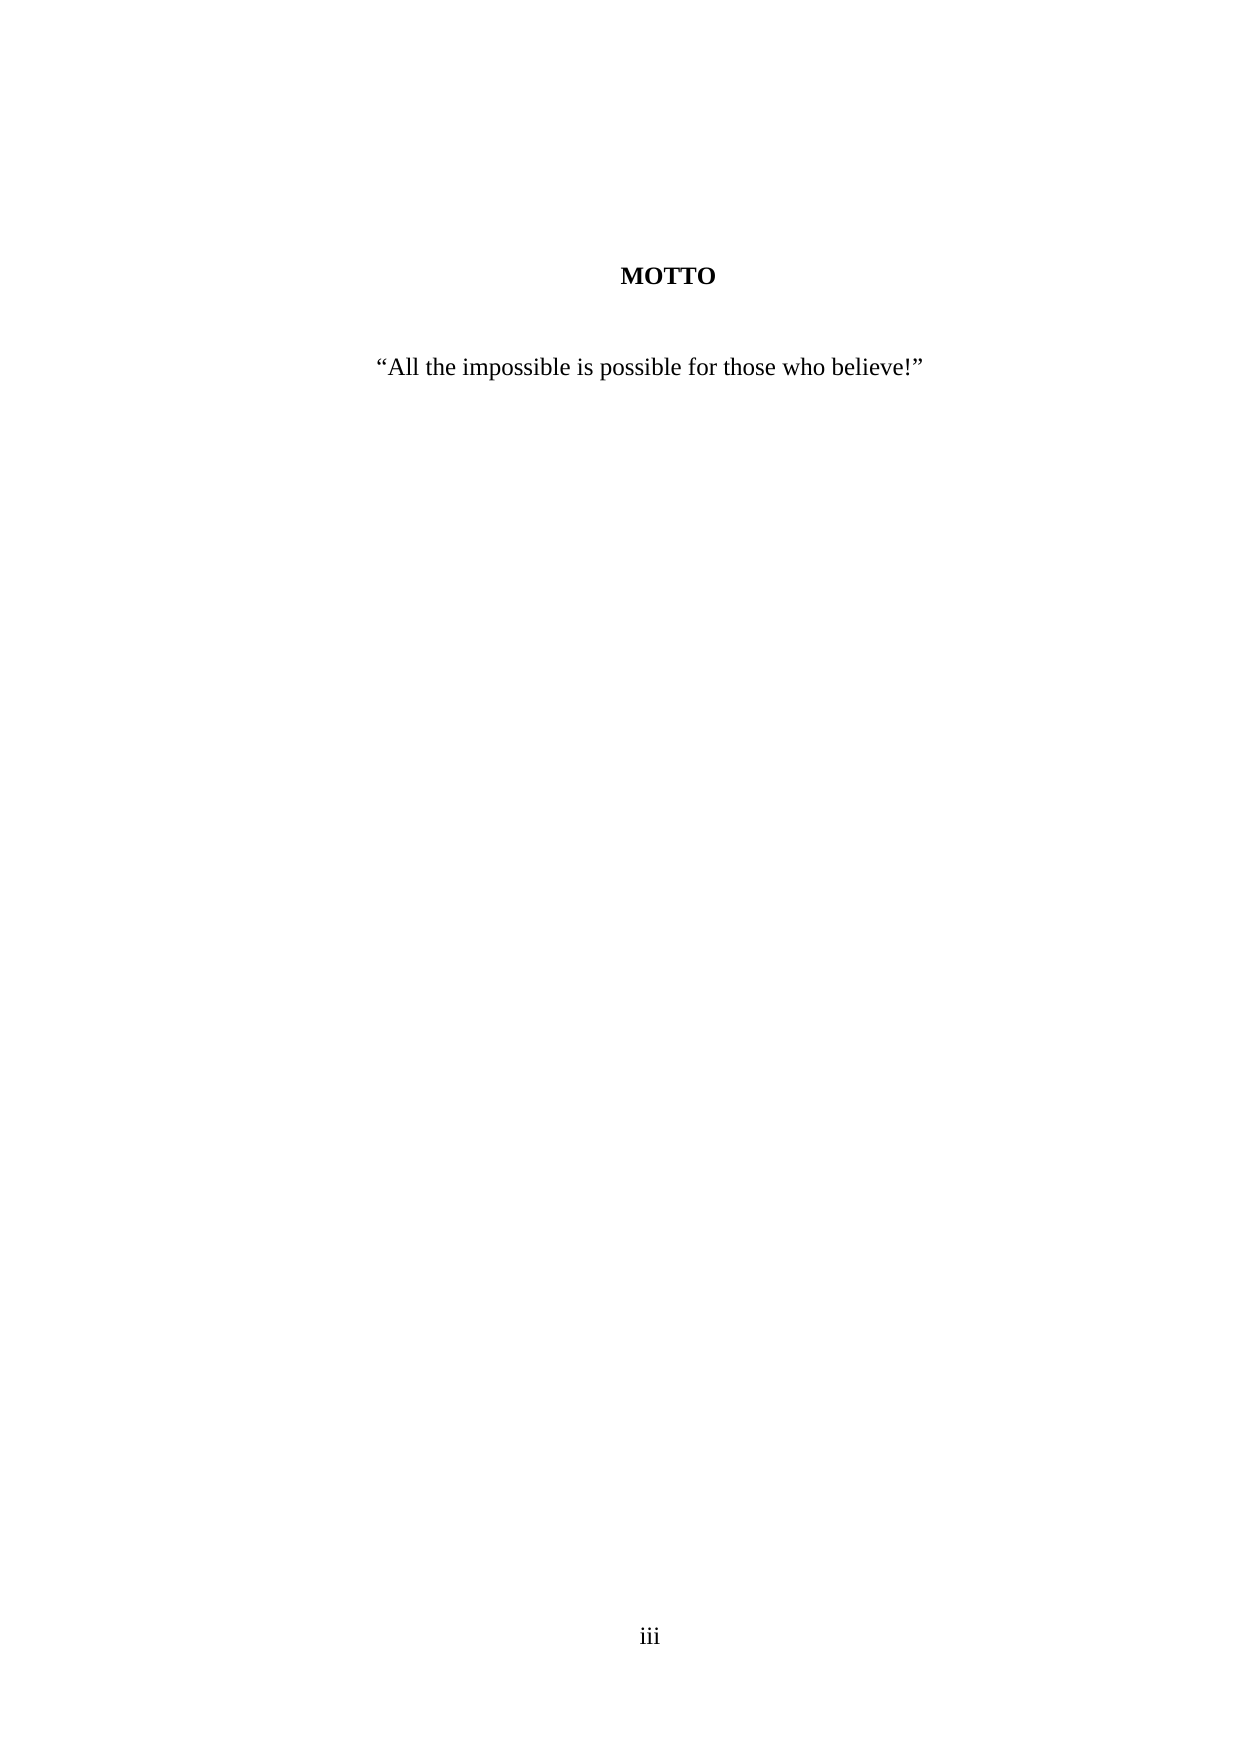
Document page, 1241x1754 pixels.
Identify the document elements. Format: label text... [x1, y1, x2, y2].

subtitle MOTTO [273, 261, 1063, 290]
text “All the impossible is possible for those who believe!” [236, 352, 1063, 380]
